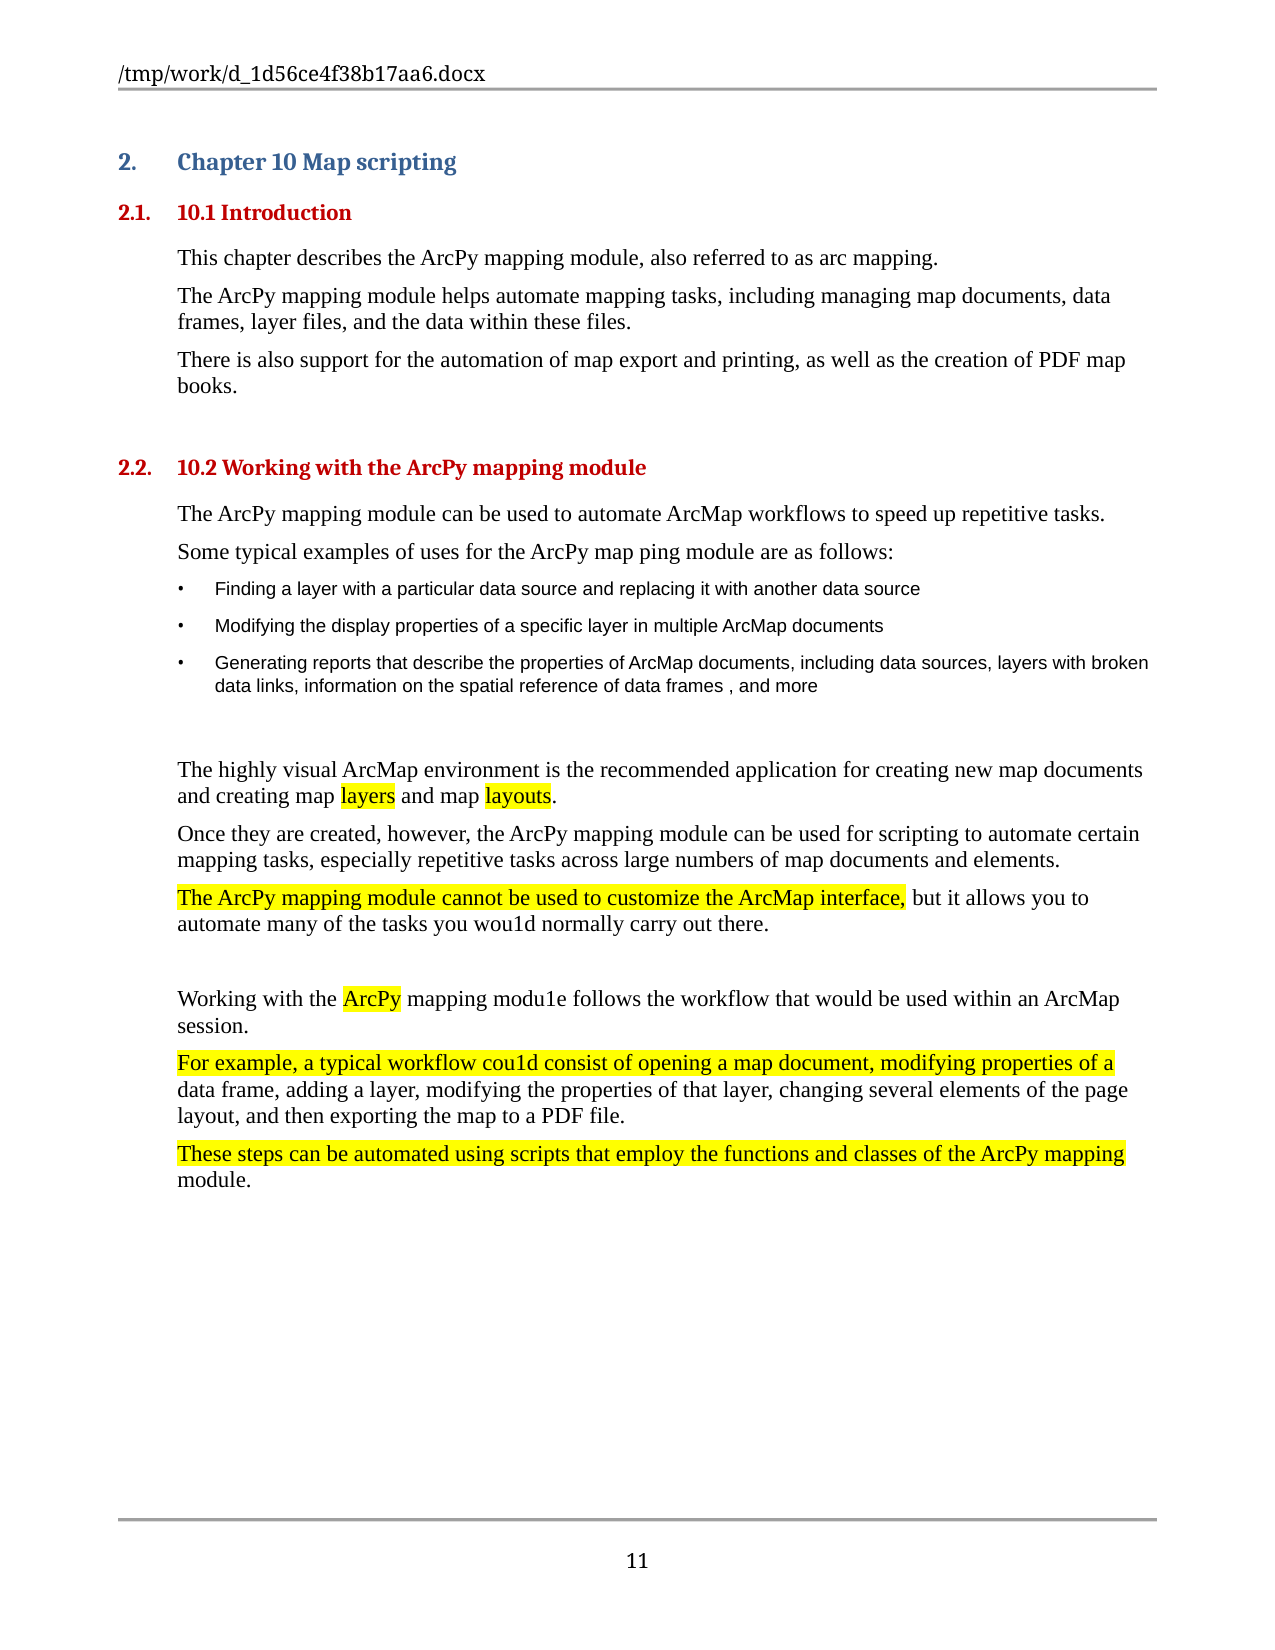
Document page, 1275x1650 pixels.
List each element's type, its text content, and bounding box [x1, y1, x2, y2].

subtitle 10.1 Introduction [118, 199, 1157, 226]
text Once they are created, however, the ArcPy mapping module can be used for scripting to automate certain mapping tasks, especially repetitive tasks across large numbers of map documents and elements. [177, 820, 1157, 873]
text The ArcPy mapping module can be used to automate ArcMap workflows to speed up repetitive tasks. [177, 500, 1157, 527]
text Working with the ArcPy mapping modu1e follows the workflow that would be used within an ArcMap session. [177, 986, 1157, 1038]
text For example, a typical workflow cou1d consist of opening a map document, modifying properties of a data frame, adding a layer, modifying the properties of that layer, changing several elements of the page layout, and then exporting the map to a PDF file. [177, 1049, 1157, 1128]
text These steps can be automated using scripts that employ the functions and classes of the ArcPy mapping module. [177, 1140, 1157, 1192]
text The highly visual ArcMap environment is the recommended application for creating new map documents and creating map layers and map layouts. [177, 756, 1157, 809]
subtitle Chapter 10 Map scripting [118, 143, 1157, 181]
text The ArcPy mapping module helps automate mapping tasks, including managing map documents, data frames, layer files, and the data within these files. [177, 282, 1157, 335]
list Modifying the display properties of a specific layer in multiple ArcMap documents [177, 612, 1157, 638]
list Generating reports that describe the properties of ArcMap documents, including data sources, layers with broken data links, information on the spatial reference of data frames , and more [177, 649, 1157, 696]
text There is also support for the automation of map export and printing, as well as the creation of PDF map books. [177, 346, 1157, 399]
text The ArcPy mapping module cannot be used to customize the ArcMap interface, but it allows you to automate many of the tasks you wou1d normally carry out there. [177, 884, 1157, 937]
list Finding a layer with a particular data source and replacing it with another data source [177, 575, 1157, 601]
text Some typical examples of uses for the ArcPy map ping module are as follows: [177, 538, 1157, 564]
text This chapter describes the ArcPy mapping module, also referred to as arc mapping. [177, 244, 1157, 271]
subtitle 10.2 Working with the ArcPy mapping module [118, 455, 1157, 481]
